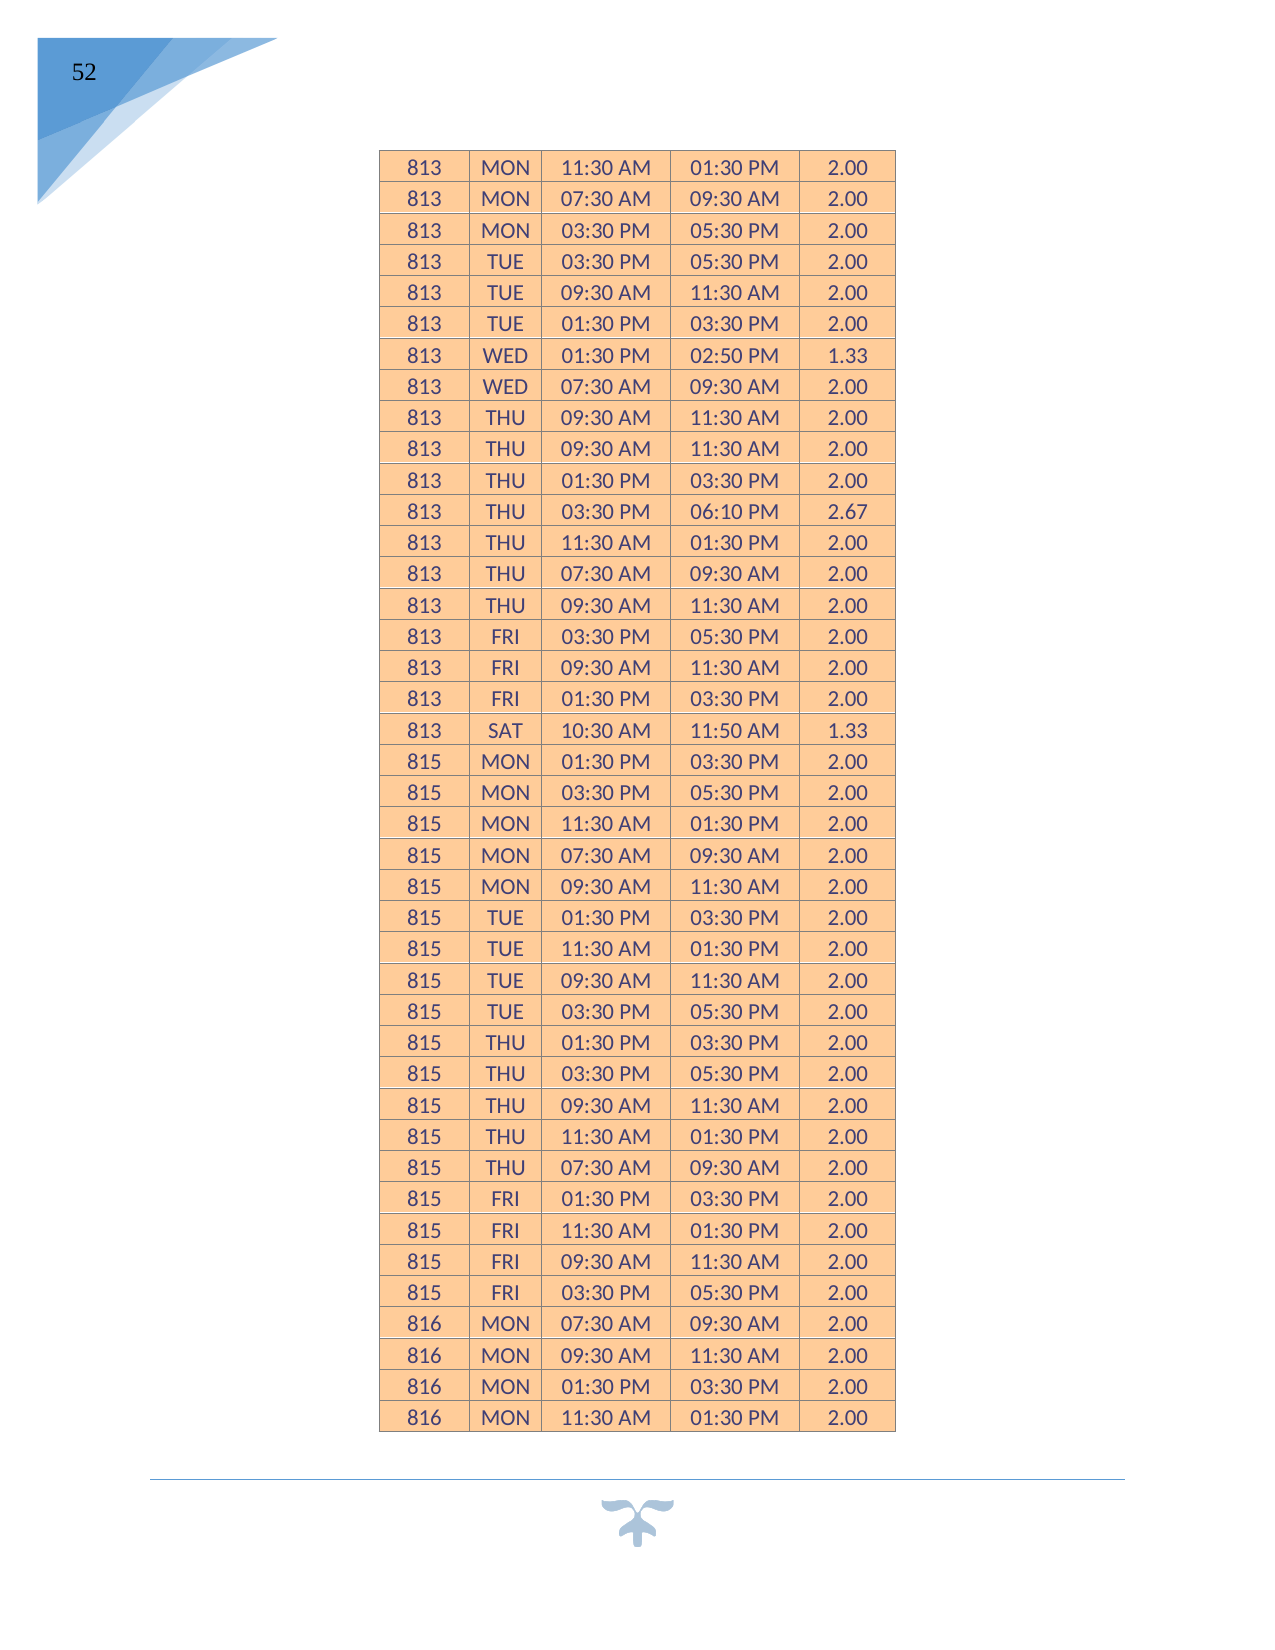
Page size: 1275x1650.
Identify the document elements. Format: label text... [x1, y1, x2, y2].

table_cell 11:30 AM [671, 1245, 799, 1275]
table_cell 09:30 AM [671, 839, 799, 869]
table_cell 03:30 PM [542, 1276, 670, 1306]
table_cell MON [470, 182, 541, 212]
table_cell MON [470, 870, 541, 900]
table_cell 813 [380, 370, 469, 400]
table_cell 01:30 PM [671, 151, 799, 181]
table_cell 09:30 AM [542, 401, 670, 431]
table_cell THU [470, 1026, 541, 1056]
table_cell 815 [380, 776, 469, 806]
table_cell 2.00 [800, 245, 895, 275]
table_cell 2.00 [800, 807, 895, 837]
table_cell 05:30 PM [671, 1276, 799, 1306]
table_cell THU [470, 589, 541, 619]
table_cell 11:50 AM [671, 714, 799, 744]
table_cell MON [470, 1307, 541, 1337]
table_cell 2.00 [800, 401, 895, 431]
table_cell 815 [380, 1026, 469, 1056]
table_cell FRI [470, 620, 541, 650]
table_cell 815 [380, 932, 469, 962]
table_cell 11:30 AM [542, 932, 670, 962]
table_cell FRI [470, 1214, 541, 1244]
table_cell 815 [380, 1151, 469, 1181]
table_cell 03:30 PM [671, 464, 799, 494]
table_cell 2.00 [800, 432, 895, 462]
table_cell 813 [380, 557, 469, 587]
table_cell 2.00 [800, 1276, 895, 1306]
table_cell 03:30 PM [671, 1370, 799, 1400]
table_cell THU [470, 432, 541, 462]
table_cell 813 [380, 214, 469, 244]
table_cell 1.33 [800, 339, 895, 369]
table_cell 813 [380, 245, 469, 275]
table_cell 09:30 AM [542, 432, 670, 462]
table_cell 01:30 PM [671, 1401, 799, 1431]
table_cell 813 [380, 307, 469, 337]
table_cell 813 [380, 589, 469, 619]
table_cell 01:30 PM [542, 307, 670, 337]
table_cell 09:30 AM [542, 651, 670, 681]
table_cell THU [470, 1089, 541, 1119]
table_cell MON [470, 776, 541, 806]
table_cell 09:30 AM [542, 870, 670, 900]
table_cell 816 [380, 1401, 469, 1431]
table_cell 816 [380, 1339, 469, 1369]
table_cell 07:30 AM [542, 1151, 670, 1181]
table_cell 2.00 [800, 995, 895, 1025]
table_cell THU [470, 495, 541, 525]
table_cell 09:30 AM [542, 1339, 670, 1369]
table_cell 07:30 AM [542, 182, 670, 212]
table_cell 11:30 AM [542, 1401, 670, 1431]
table_cell 815 [380, 1276, 469, 1306]
table_cell 09:30 AM [542, 1245, 670, 1275]
table_cell 03:30 PM [542, 776, 670, 806]
table_cell 2.00 [800, 651, 895, 681]
table_cell 09:30 AM [542, 1089, 670, 1119]
table_cell 01:30 PM [542, 464, 670, 494]
table_cell THU [470, 1057, 541, 1087]
table_cell 815 [380, 1214, 469, 1244]
table_cell 2.00 [800, 182, 895, 212]
table_cell 03:30 PM [542, 245, 670, 275]
table_cell 2.00 [800, 1120, 895, 1150]
table_cell MON [470, 151, 541, 181]
table_cell THU [470, 401, 541, 431]
table_cell 03:30 PM [542, 495, 670, 525]
table_cell 02:50 PM [671, 339, 799, 369]
table_cell 2.67 [800, 495, 895, 525]
table_cell 01:30 PM [542, 901, 670, 931]
table_cell 11:30 AM [542, 1214, 670, 1244]
table_cell 813 [380, 714, 469, 744]
table_cell 01:30 PM [671, 932, 799, 962]
table_cell 03:30 PM [671, 682, 799, 712]
table_cell 07:30 AM [542, 370, 670, 400]
table_cell 813 [380, 339, 469, 369]
table_cell MON [470, 214, 541, 244]
table_cell 815 [380, 1120, 469, 1150]
table_cell 2.00 [800, 276, 895, 306]
table_cell 2.00 [800, 776, 895, 806]
table_cell 813 [380, 276, 469, 306]
picture [37, 37, 279, 206]
table_cell 815 [380, 901, 469, 931]
table_cell 03:30 PM [671, 1026, 799, 1056]
table_cell 03:30 PM [671, 745, 799, 775]
table_cell 11:30 AM [671, 964, 799, 994]
table_cell 10:30 AM [542, 714, 670, 744]
table_cell 815 [380, 745, 469, 775]
table_cell 09:30 AM [542, 276, 670, 306]
table_cell THU [470, 1120, 541, 1150]
table_cell 2.00 [800, 589, 895, 619]
table_cell 2.00 [800, 307, 895, 337]
table_cell TUE [470, 245, 541, 275]
table_cell MON [470, 745, 541, 775]
table_cell 11:30 AM [671, 1339, 799, 1369]
table_cell 2.00 [800, 901, 895, 931]
table_cell 03:30 PM [542, 620, 670, 650]
table_cell 815 [380, 1057, 469, 1087]
table_cell 2.00 [800, 839, 895, 869]
table_cell 816 [380, 1307, 469, 1337]
table_cell 2.00 [800, 1182, 895, 1212]
table_cell 09:30 AM [671, 1307, 799, 1337]
table_cell 01:30 PM [671, 1214, 799, 1244]
table_cell 01:30 PM [671, 807, 799, 837]
table_cell 813 [380, 495, 469, 525]
table_cell 815 [380, 1245, 469, 1275]
table_cell 2.00 [800, 1089, 895, 1119]
table_cell 2.00 [800, 526, 895, 556]
table_cell TUE [470, 995, 541, 1025]
table_cell 11:30 AM [671, 432, 799, 462]
table_cell FRI [470, 1182, 541, 1212]
table_cell 07:30 AM [542, 1307, 670, 1337]
table_cell 07:30 AM [542, 839, 670, 869]
table_cell 03:30 PM [542, 995, 670, 1025]
table_cell WED [470, 339, 541, 369]
table_cell 09:30 AM [542, 964, 670, 994]
table_cell 05:30 PM [671, 245, 799, 275]
table_cell 1.33 [800, 714, 895, 744]
table_cell 2.00 [800, 1370, 895, 1400]
table_cell 11:30 AM [542, 526, 670, 556]
table_cell 813 [380, 401, 469, 431]
table_cell 01:30 PM [542, 1370, 670, 1400]
table_cell 2.00 [800, 964, 895, 994]
table_cell TUE [470, 964, 541, 994]
table_cell 2.00 [800, 464, 895, 494]
table_cell THU [470, 526, 541, 556]
table_cell 815 [380, 964, 469, 994]
table_cell 05:30 PM [671, 776, 799, 806]
table_cell THU [470, 464, 541, 494]
table_cell 2.00 [800, 370, 895, 400]
table_cell MON [470, 839, 541, 869]
table_cell 05:30 PM [671, 620, 799, 650]
table_cell 09:30 AM [671, 370, 799, 400]
table_cell 05:30 PM [671, 214, 799, 244]
table_cell 11:30 AM [671, 276, 799, 306]
table_cell 2.00 [800, 620, 895, 650]
table_cell 01:30 PM [671, 1120, 799, 1150]
table_cell 2.00 [800, 870, 895, 900]
table_cell 2.00 [800, 1307, 895, 1337]
table_cell SAT [470, 714, 541, 744]
table_cell 01:30 PM [671, 526, 799, 556]
table_cell 2.00 [800, 1026, 895, 1056]
table_cell 11:30 AM [542, 151, 670, 181]
table_cell 813 [380, 464, 469, 494]
table_cell 813 [380, 682, 469, 712]
table_cell 06:10 PM [671, 495, 799, 525]
table_cell FRI [470, 1276, 541, 1306]
table_cell 03:30 PM [542, 1057, 670, 1087]
table_cell 01:30 PM [542, 745, 670, 775]
table_cell 2.00 [800, 151, 895, 181]
table_cell FRI [470, 682, 541, 712]
table_cell 2.00 [800, 214, 895, 244]
table_cell 11:30 AM [671, 401, 799, 431]
table_cell 2.00 [800, 1401, 895, 1431]
table_cell TUE [470, 276, 541, 306]
table_cell 05:30 PM [671, 1057, 799, 1087]
table_cell MON [470, 1401, 541, 1431]
table_cell TUE [470, 932, 541, 962]
table_cell 05:30 PM [671, 995, 799, 1025]
table_cell 2.00 [800, 1339, 895, 1369]
table_cell FRI [470, 1245, 541, 1275]
table_cell 2.00 [800, 1057, 895, 1087]
table_cell 09:30 AM [542, 589, 670, 619]
table_cell MON [470, 1370, 541, 1400]
table_cell THU [470, 557, 541, 587]
table_cell 07:30 AM [542, 557, 670, 587]
table_cell 813 [380, 151, 469, 181]
table_cell 2.00 [800, 682, 895, 712]
table_cell 01:30 PM [542, 339, 670, 369]
table_cell FRI [470, 651, 541, 681]
table_cell THU [470, 1151, 541, 1181]
table_cell 01:30 PM [542, 1026, 670, 1056]
table_cell 2.00 [800, 1214, 895, 1244]
table_cell 11:30 AM [671, 870, 799, 900]
table_cell 2.00 [800, 1151, 895, 1181]
table_cell 813 [380, 526, 469, 556]
table_cell 03:30 PM [671, 1182, 799, 1212]
table_cell 2.00 [800, 1245, 895, 1275]
table_cell 813 [380, 432, 469, 462]
table_cell 2.00 [800, 557, 895, 587]
table_cell MON [470, 1339, 541, 1369]
table_cell 11:30 AM [542, 807, 670, 837]
table_cell 815 [380, 870, 469, 900]
table_cell 813 [380, 182, 469, 212]
table_cell 11:30 AM [671, 589, 799, 619]
table_cell 01:30 PM [542, 1182, 670, 1212]
table_cell MON [470, 807, 541, 837]
table_cell 09:30 AM [671, 557, 799, 587]
table_cell 816 [380, 1370, 469, 1400]
table_cell TUE [470, 901, 541, 931]
table_cell WED [470, 370, 541, 400]
table_cell 09:30 AM [671, 1151, 799, 1181]
table_cell 815 [380, 1089, 469, 1119]
table_cell 01:30 PM [542, 682, 670, 712]
table_cell 815 [380, 1182, 469, 1212]
table_cell TUE [470, 307, 541, 337]
table_cell 03:30 PM [542, 214, 670, 244]
table_cell 11:30 AM [542, 1120, 670, 1150]
table_cell 11:30 AM [671, 1089, 799, 1119]
table_cell 815 [380, 839, 469, 869]
table_cell 2.00 [800, 745, 895, 775]
table_cell 815 [380, 807, 469, 837]
table_cell 2.00 [800, 932, 895, 962]
table_cell 815 [380, 995, 469, 1025]
table_cell 09:30 AM [671, 182, 799, 212]
table_cell 11:30 AM [671, 651, 799, 681]
table_cell 03:30 PM [671, 901, 799, 931]
table_cell 813 [380, 651, 469, 681]
table_cell 813 [380, 620, 469, 650]
table_cell 03:30 PM [671, 307, 799, 337]
